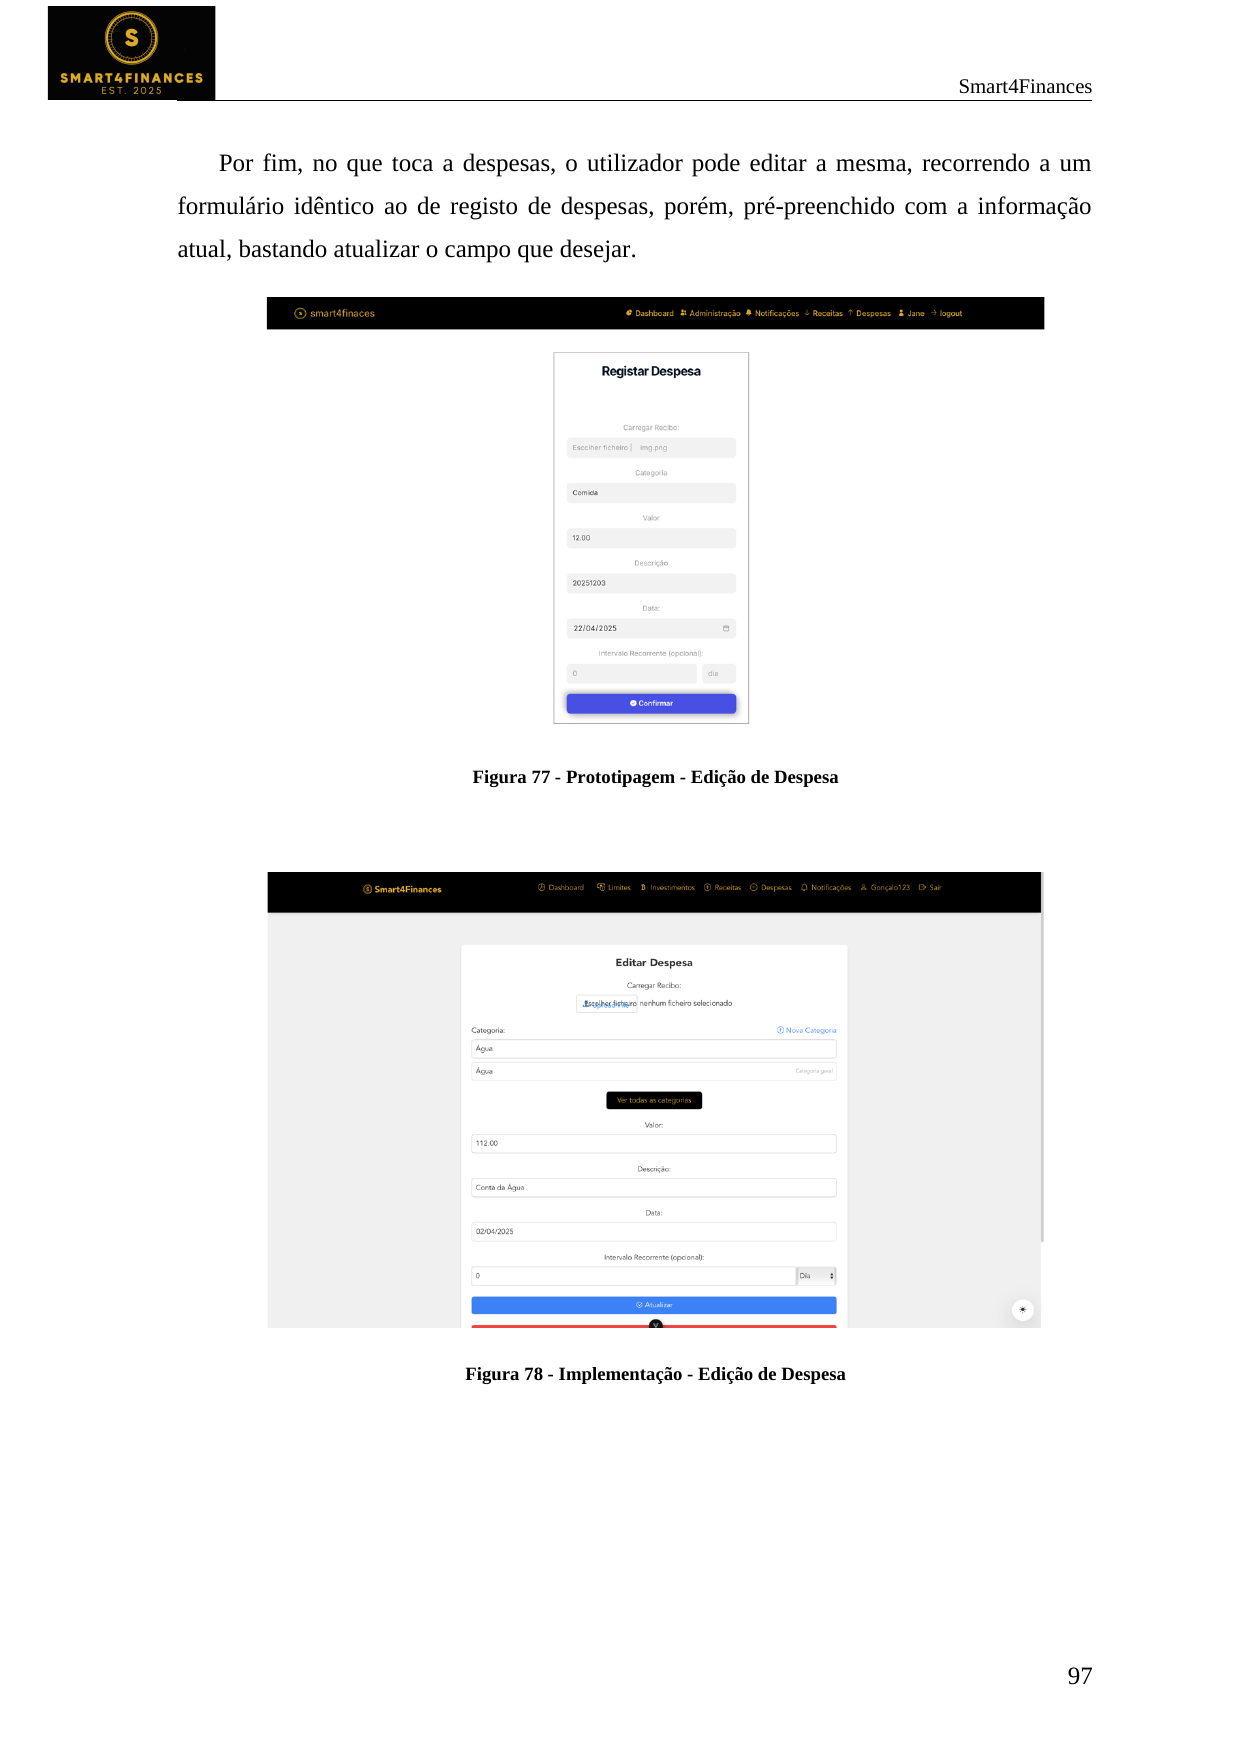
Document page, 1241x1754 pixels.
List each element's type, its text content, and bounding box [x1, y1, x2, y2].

picture [267, 872, 1044, 1328]
picture [266, 297, 1045, 731]
text Por fim, no que toca a despesas, o utilizador pode editar a mesma, recorrendo a um formulário idêntico ao de registo de despesas, porém, pré-preenchido com a informação atual, bastando atualizar o campo que desejar. [177, 148, 1092, 263]
picture [47, 6, 216, 100]
